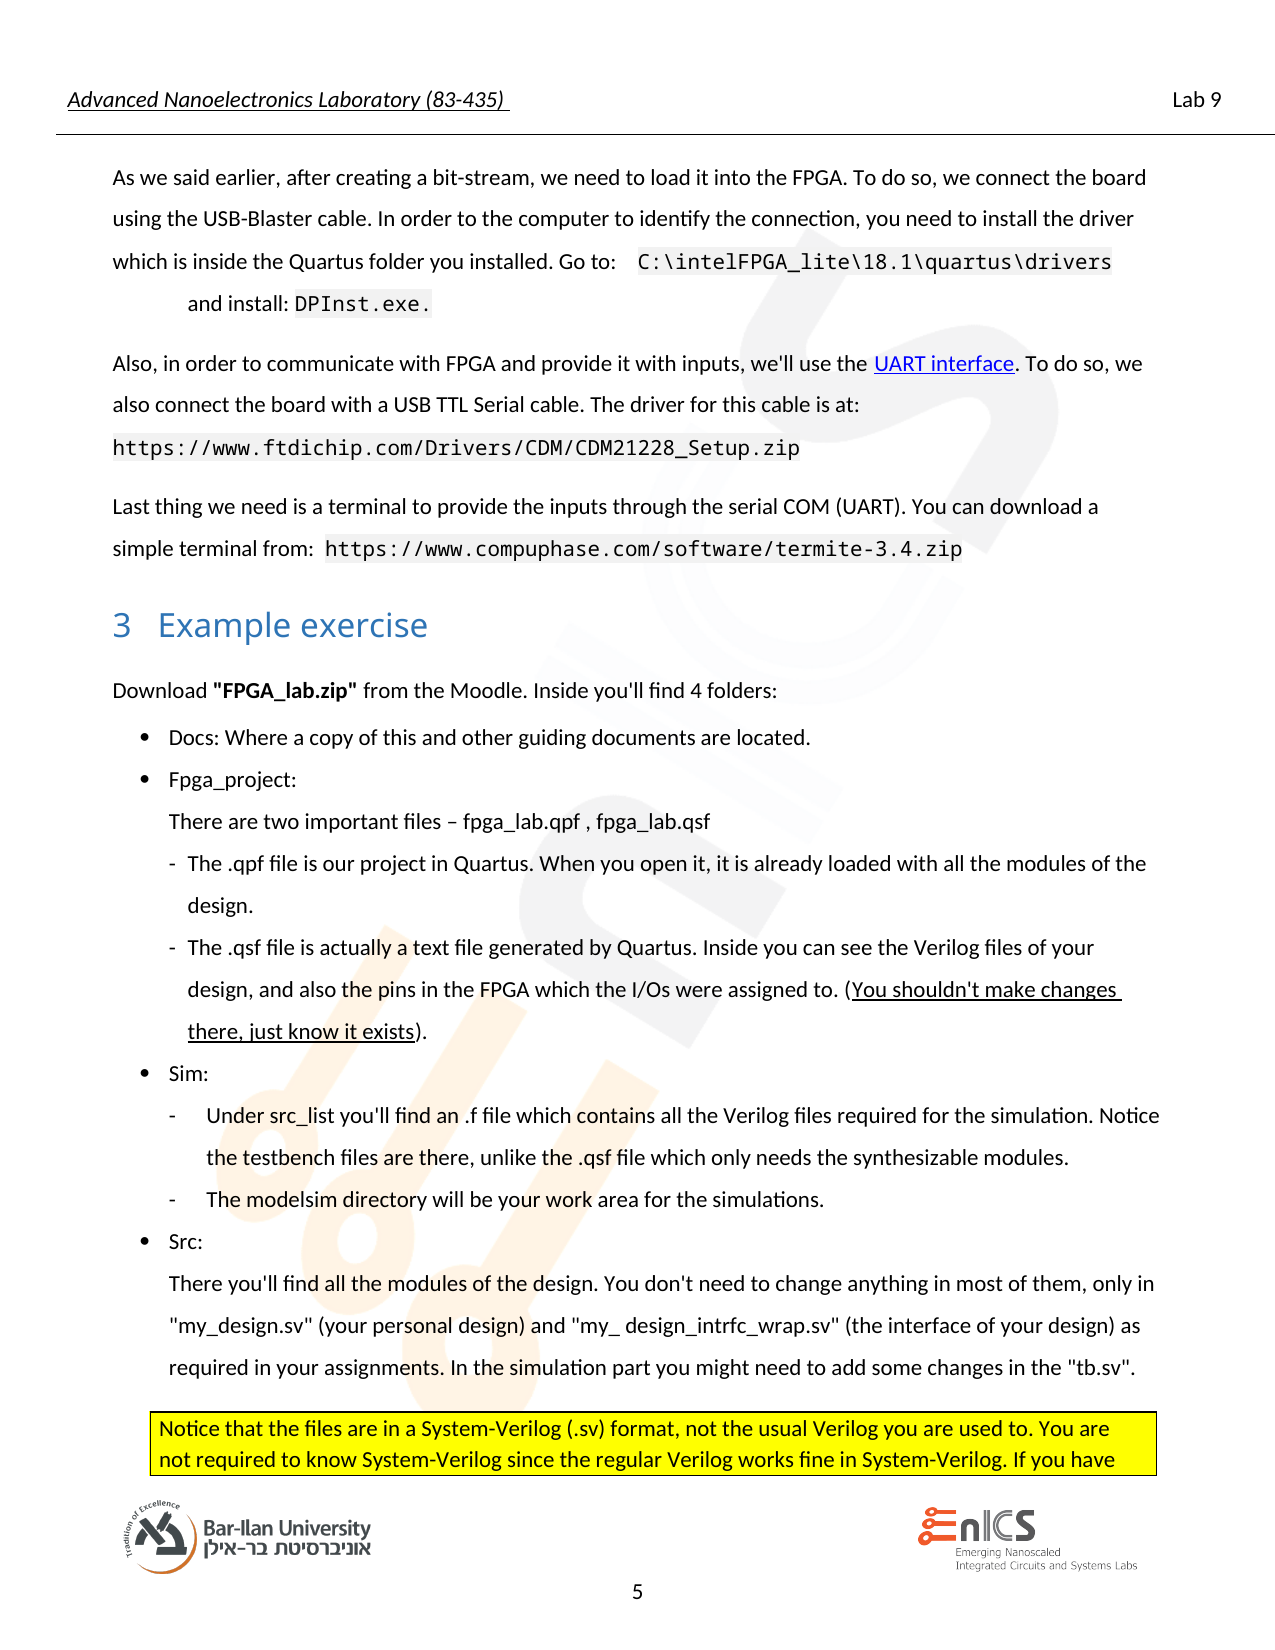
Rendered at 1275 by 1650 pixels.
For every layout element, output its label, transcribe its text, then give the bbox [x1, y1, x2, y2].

picture [123, 1500, 371, 1574]
list There you'll find all the modules of the design. You don't need to change anything in most of them, only in "my_design.sv" (your personal design) and "my_ design_intrfc_wrap.sv" (the interface of your design) as required in your assignments. In the simulation part you might need to add some changes in the "tb.sv". [169, 1269, 1162, 1381]
text Fpga_project: [141, 765, 1162, 793]
text Also, in order to communicate with FPGA and provide it with inputs, we'll use the UART interface. To do so, we also connect the board with a USB TTL Serial cable. The driver for this cable is at: https://www.ftdichip.com/Drivers/CDM/CDM21228_Setup.zip [112, 349, 1162, 461]
text Download "FPGA_lab.zip" from the Moodle. Inside you'll find 4 folders: [112, 676, 1162, 704]
list - The .qpf file is our project in Quartus. When you open it, it is already loaded with all the modules of the design. [169, 849, 1162, 919]
text As we said earlier, after creating a bit-stream, we need to load it into the FPGA. To do so, we connect the board using the USB-Blaster cable. In order to the computer to identify the connection, you need to install the driver which is inside the Quartus folder you installed. Go to: C:\intelFPGA_lite\18.1\quartus\drivers and install: DPInst.exe. [112, 163, 1162, 318]
list Under src_list you'll find an .f file which contains all the Verilog files required for the simulation. Notice the testbench files are there, unlike the .qsf file which only needs the synthesizable modules. [169, 1101, 1162, 1171]
text Src: [141, 1227, 1162, 1255]
subtitle Example exercise [112, 602, 1162, 647]
text Last thing we need is a terminal to provide the inputs through the serial COM (UART). You can download a simple terminal from: https://www.compuphase.com/software/termite-3.4.zip [112, 492, 1162, 563]
picture [910, 1500, 1152, 1577]
list - The .qsf file is actually a text file generated by Quartus. Inside you can see the Verilog files of your design, and also the pins in the FPGA which the I/Os were assigned to. (You shouldn't make changes there, just know it exists). [169, 933, 1162, 1045]
list There are two important files – fpga_lab.qpf , fpga_lab.qsf [169, 807, 1162, 835]
list The modelsim directory will be your work area for the simulations. [169, 1185, 1162, 1213]
text Docs: Where a copy of this and other guiding documents are located. [141, 723, 1162, 751]
text Sim: [141, 1059, 1162, 1087]
